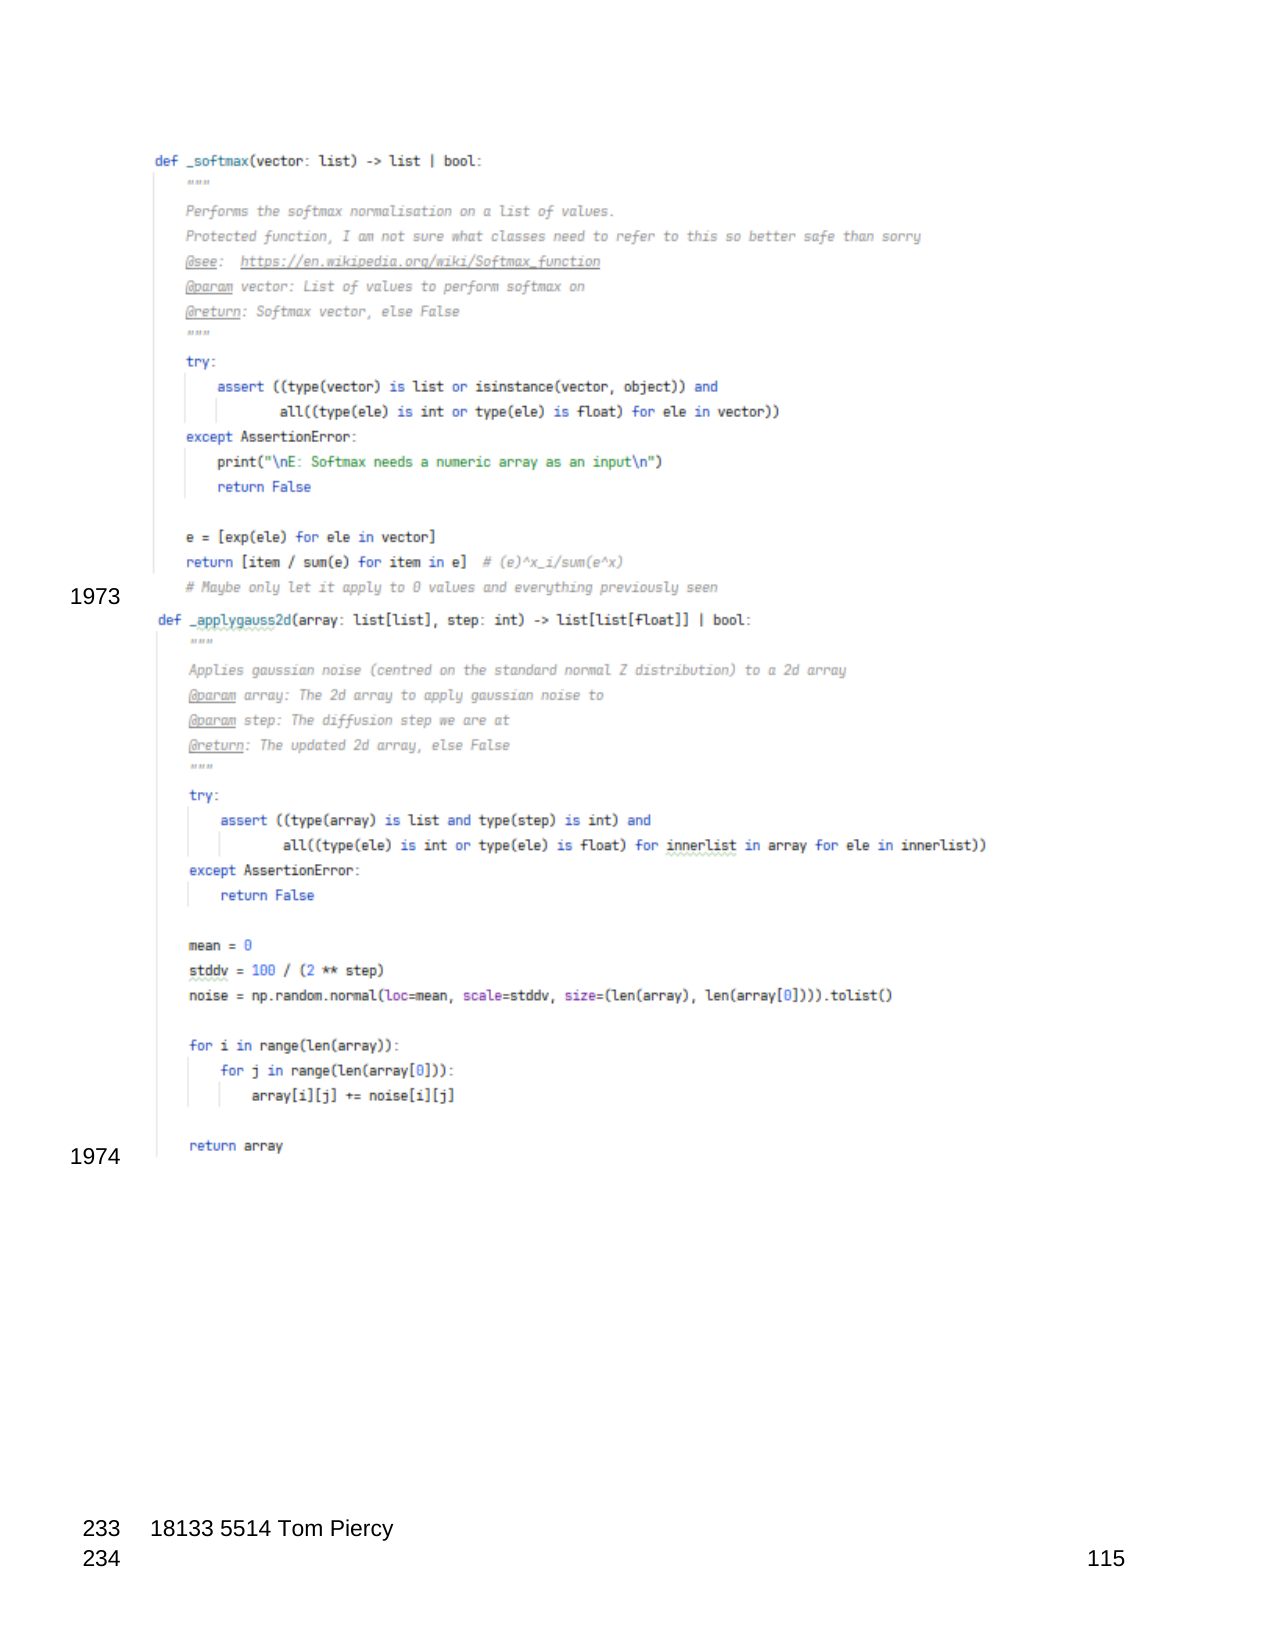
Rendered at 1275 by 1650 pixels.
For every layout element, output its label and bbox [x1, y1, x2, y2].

picture [150, 150, 974, 605]
picture [150, 608, 1001, 1165]
